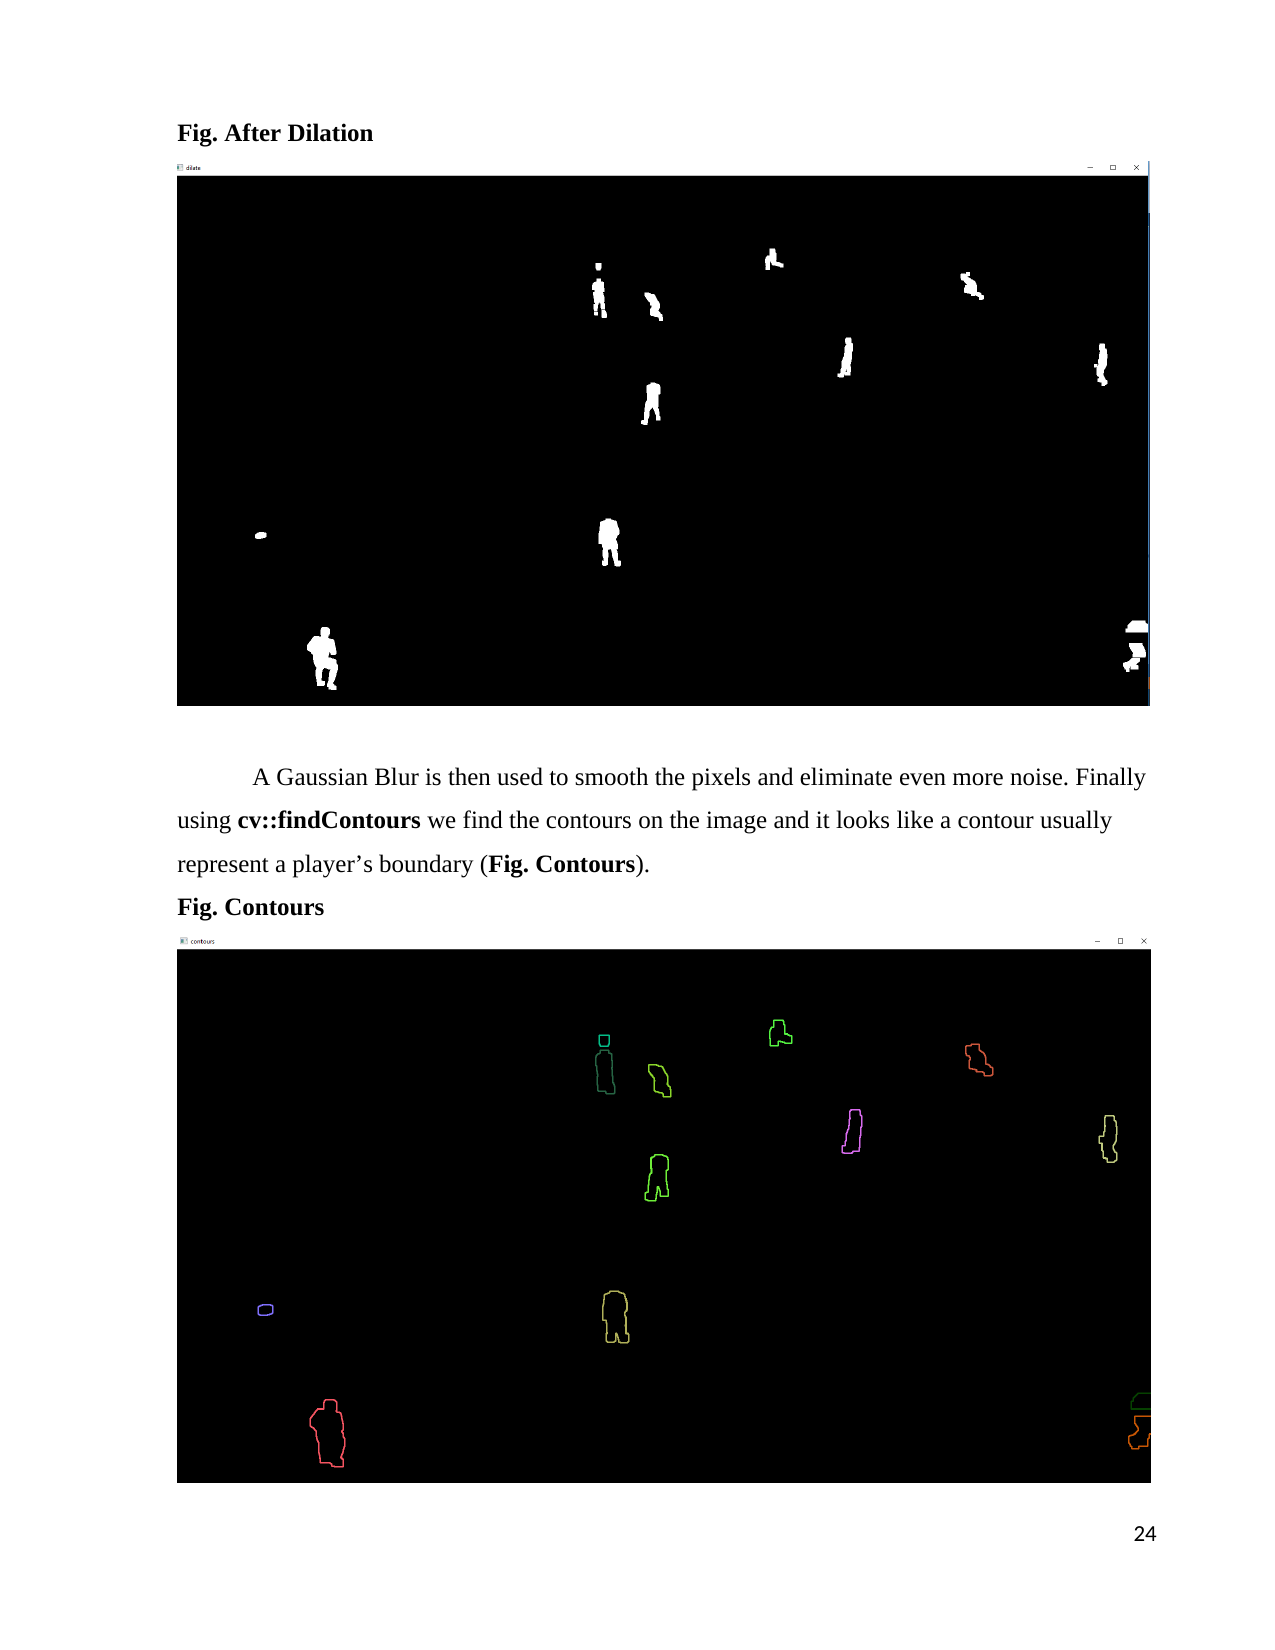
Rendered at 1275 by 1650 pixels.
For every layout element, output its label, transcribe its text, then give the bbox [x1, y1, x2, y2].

picture [177, 161, 1150, 706]
text A Gaussian Blur is then used to smooth the pixels and eliminate even more noise. Finally using cv::findContours we find the contours on the image and it looks like a contour usually represent a player’s boundary (Fig. Contours). [177, 762, 1156, 877]
text Fig. After Dilation [177, 118, 1156, 147]
picture [177, 934, 1151, 1483]
